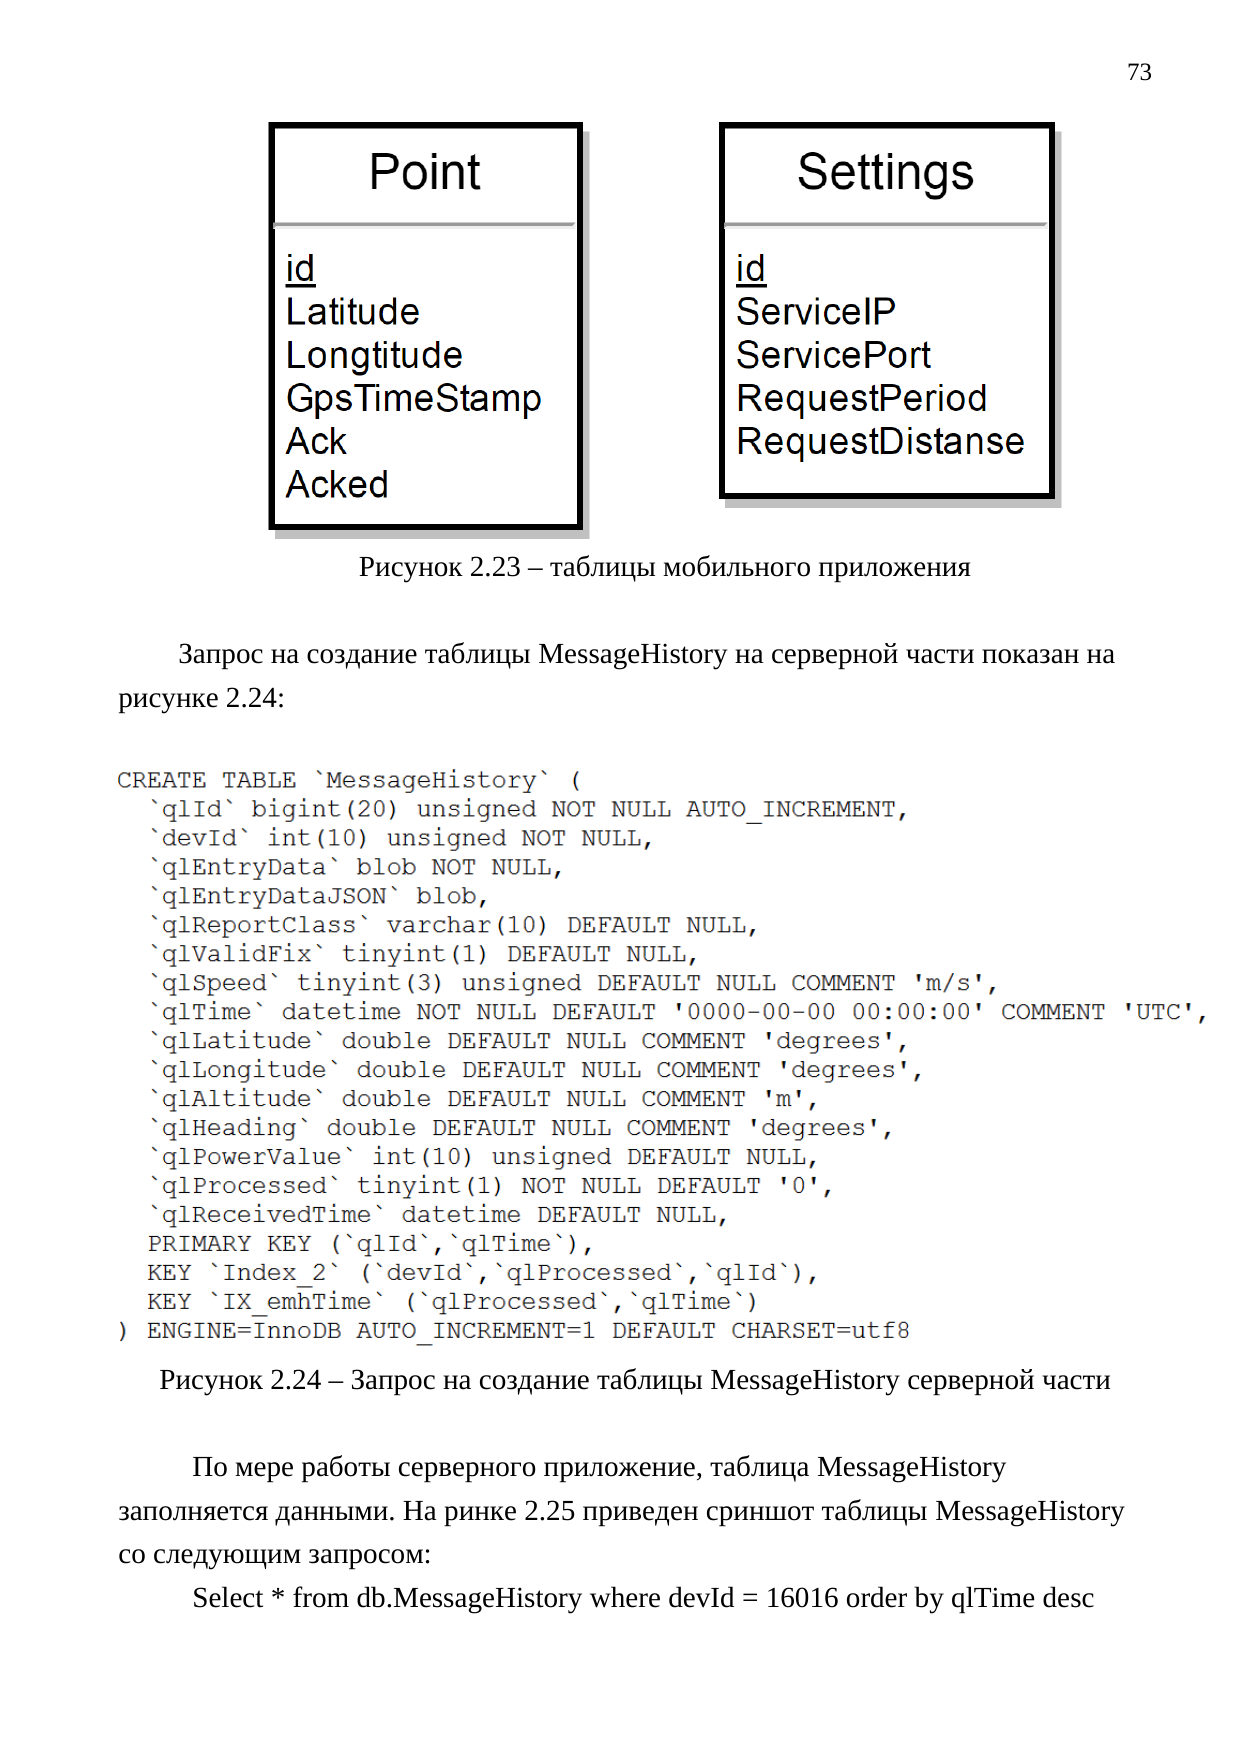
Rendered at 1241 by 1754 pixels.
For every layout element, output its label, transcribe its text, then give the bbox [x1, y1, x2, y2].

picture [265, 118, 1065, 541]
picture [118, 767, 1212, 1354]
text Select * from db.MessageHistory where devId = 16016 order by qlTime desc [118, 1580, 1152, 1613]
text Запрос на создание таблицы MessageHistory на серверной части показан на рисунке 2.24: [118, 636, 1152, 713]
text По мере работы серверного приложение, таблица MessageHistory заполняется данными. На ринке 2.25 приведен сриншот таблицы MessageHistory со следующим запросом: [118, 1449, 1152, 1570]
text Рисунок 2.24 – Запрос на создание таблицы MessageHistory серверной части [118, 1362, 1152, 1396]
text Рисунок 2.23 – таблицы мобильного приложения [118, 549, 1152, 583]
